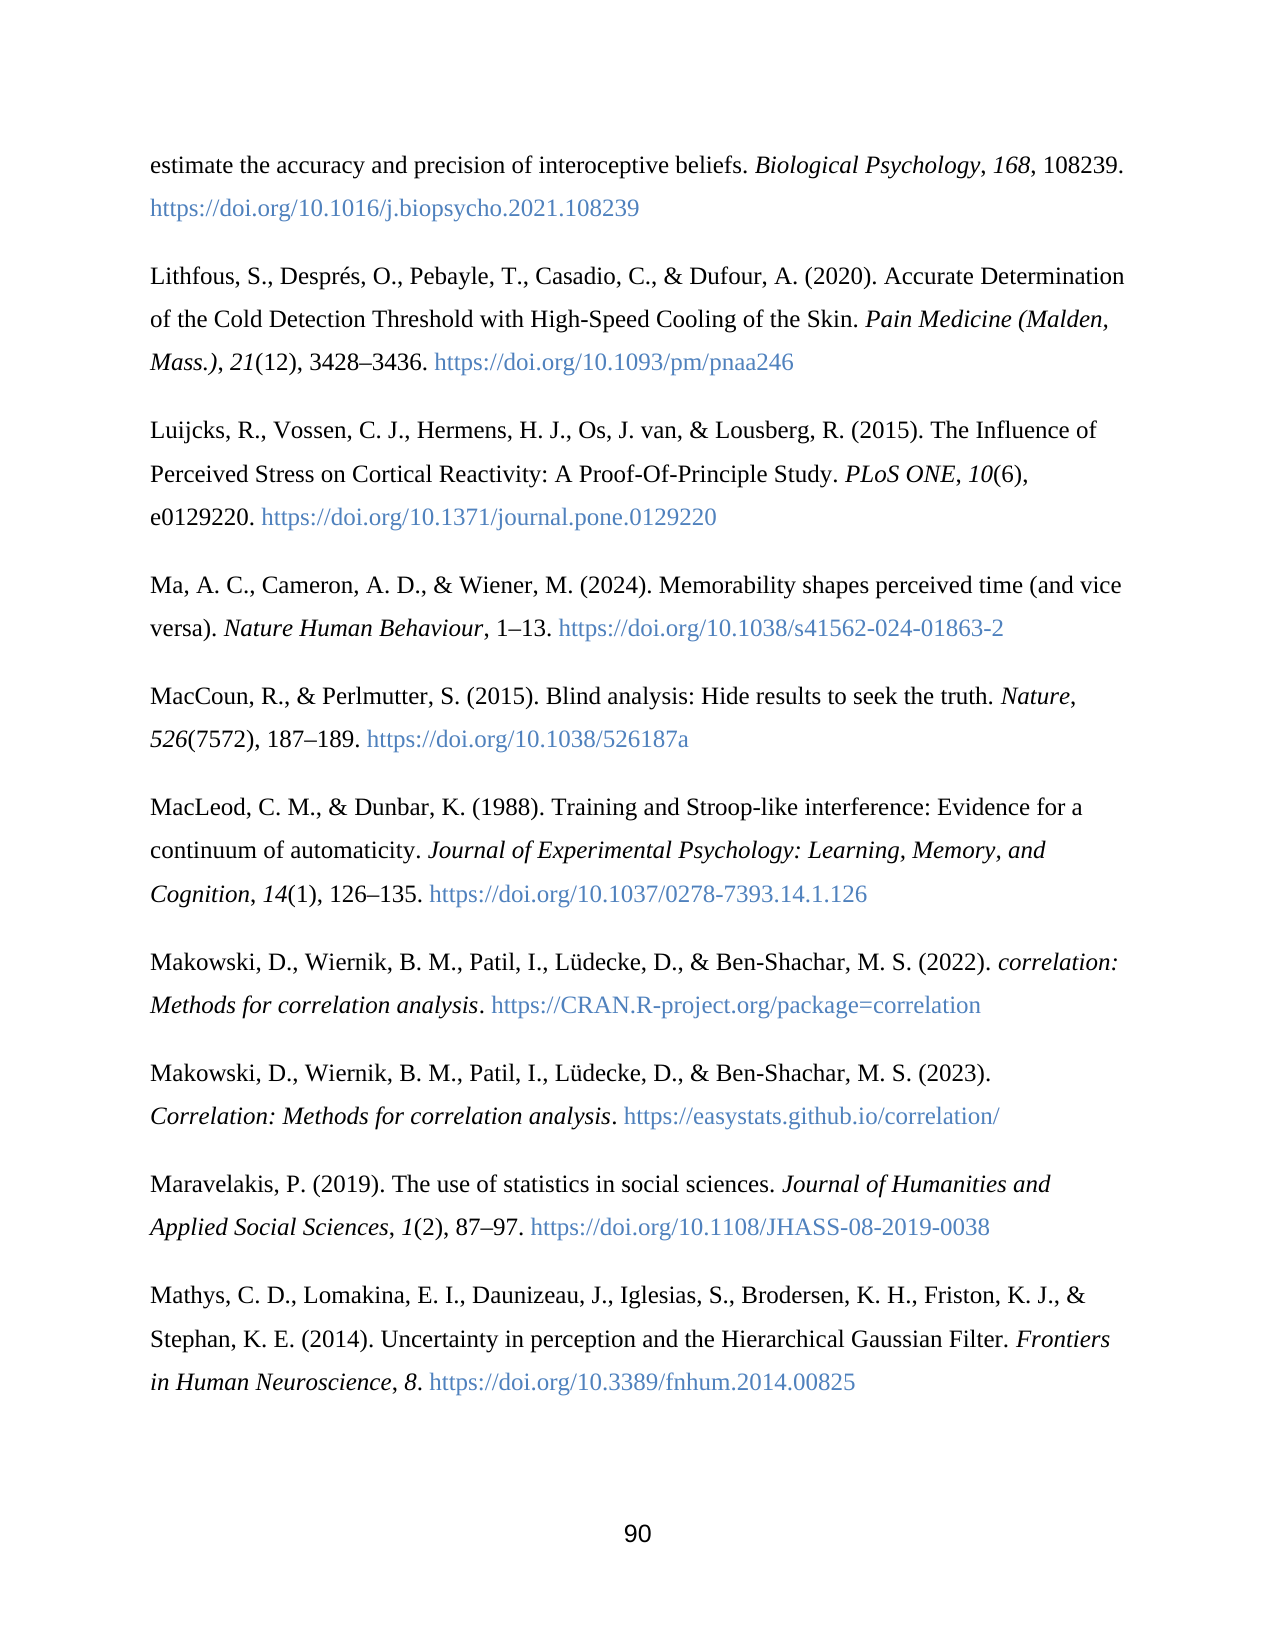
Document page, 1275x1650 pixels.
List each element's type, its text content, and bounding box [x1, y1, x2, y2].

text Makowski, D., Wiernik, B. M., Patil, I., Lüdecke, D., & Ben-Shachar, M. S. (2023). Correlation: Methods for correlation analysis. https://easystats.github.io/correlation/ [150, 1058, 1125, 1130]
text MacCoun, R., & Perlmutter, S. (2015). Blind analysis: Hide results to seek the truth. Nature, 526(7572), 187–189. https://doi.org/10.1038/526187a [150, 681, 1125, 753]
text Makowski, D., Wiernik, B. M., Patil, I., Lüdecke, D., & Ben-Shachar, M. S. (2022). correlation: Methods for correlation analysis. https://CRAN.R-project.org/package=correlation [150, 947, 1125, 1019]
text Maravelakis, P. (2019). The use of statistics in social sciences. Journal of Humanities and Applied Social Sciences, 1(2), 87–97. https://doi.org/10.1108/JHASS-08-2019-0038 [150, 1169, 1125, 1241]
text Mathys, C. D., Lomakina, E. I., Daunizeau, J., Iglesias, S., Brodersen, K. H., Friston, K. J., & Stephan, K. E. (2014). Uncertainty in perception and the Hierarchical Gaussian Filter. Frontiers in Human Neuroscience, 8. https://doi.org/10.3389/fnhum.2014.00825 [150, 1281, 1125, 1396]
text Lithfous, S., Després, O., Pebayle, T., Casadio, C., & Dufour, A. (2020). Accurate Determination of the Cold Detection Threshold with High-Speed Cooling of the Skin. Pain Medicine (Malden, Mass.), 21(12), 3428–3436. https://doi.org/10.1093/pm/pnaa246 [150, 261, 1125, 376]
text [150, 150, 1125, 222]
text Luijcks, R., Vossen, C. J., Hermens, H. J., Os, J. van, & Lousberg, R. (2015). The Influence of Perceived Stress on Cortical Reactivity: A Proof-Of-Principle Study. PLoS ONE, 10(6), e0129220. https://doi.org/10.1371/journal.pone.0129220 [150, 416, 1125, 531]
text Ma, A. C., Cameron, A. D., & Wiener, M. (2024). Memorability shapes perceived time (and vice versa). Nature Human Behaviour, 1–13. https://doi.org/10.1038/s41562-024-01863-2 [150, 570, 1125, 642]
text MacLeod, C. M., & Dunbar, K. (1988). Training and Stroop-like interference: Evidence for a continuum of automaticity. Journal of Experimental Psychology: Learning, Memory, and Cognition, 14(1), 126–135. https://doi.org/10.1037/0278-7393.14.1.126 [150, 792, 1125, 907]
